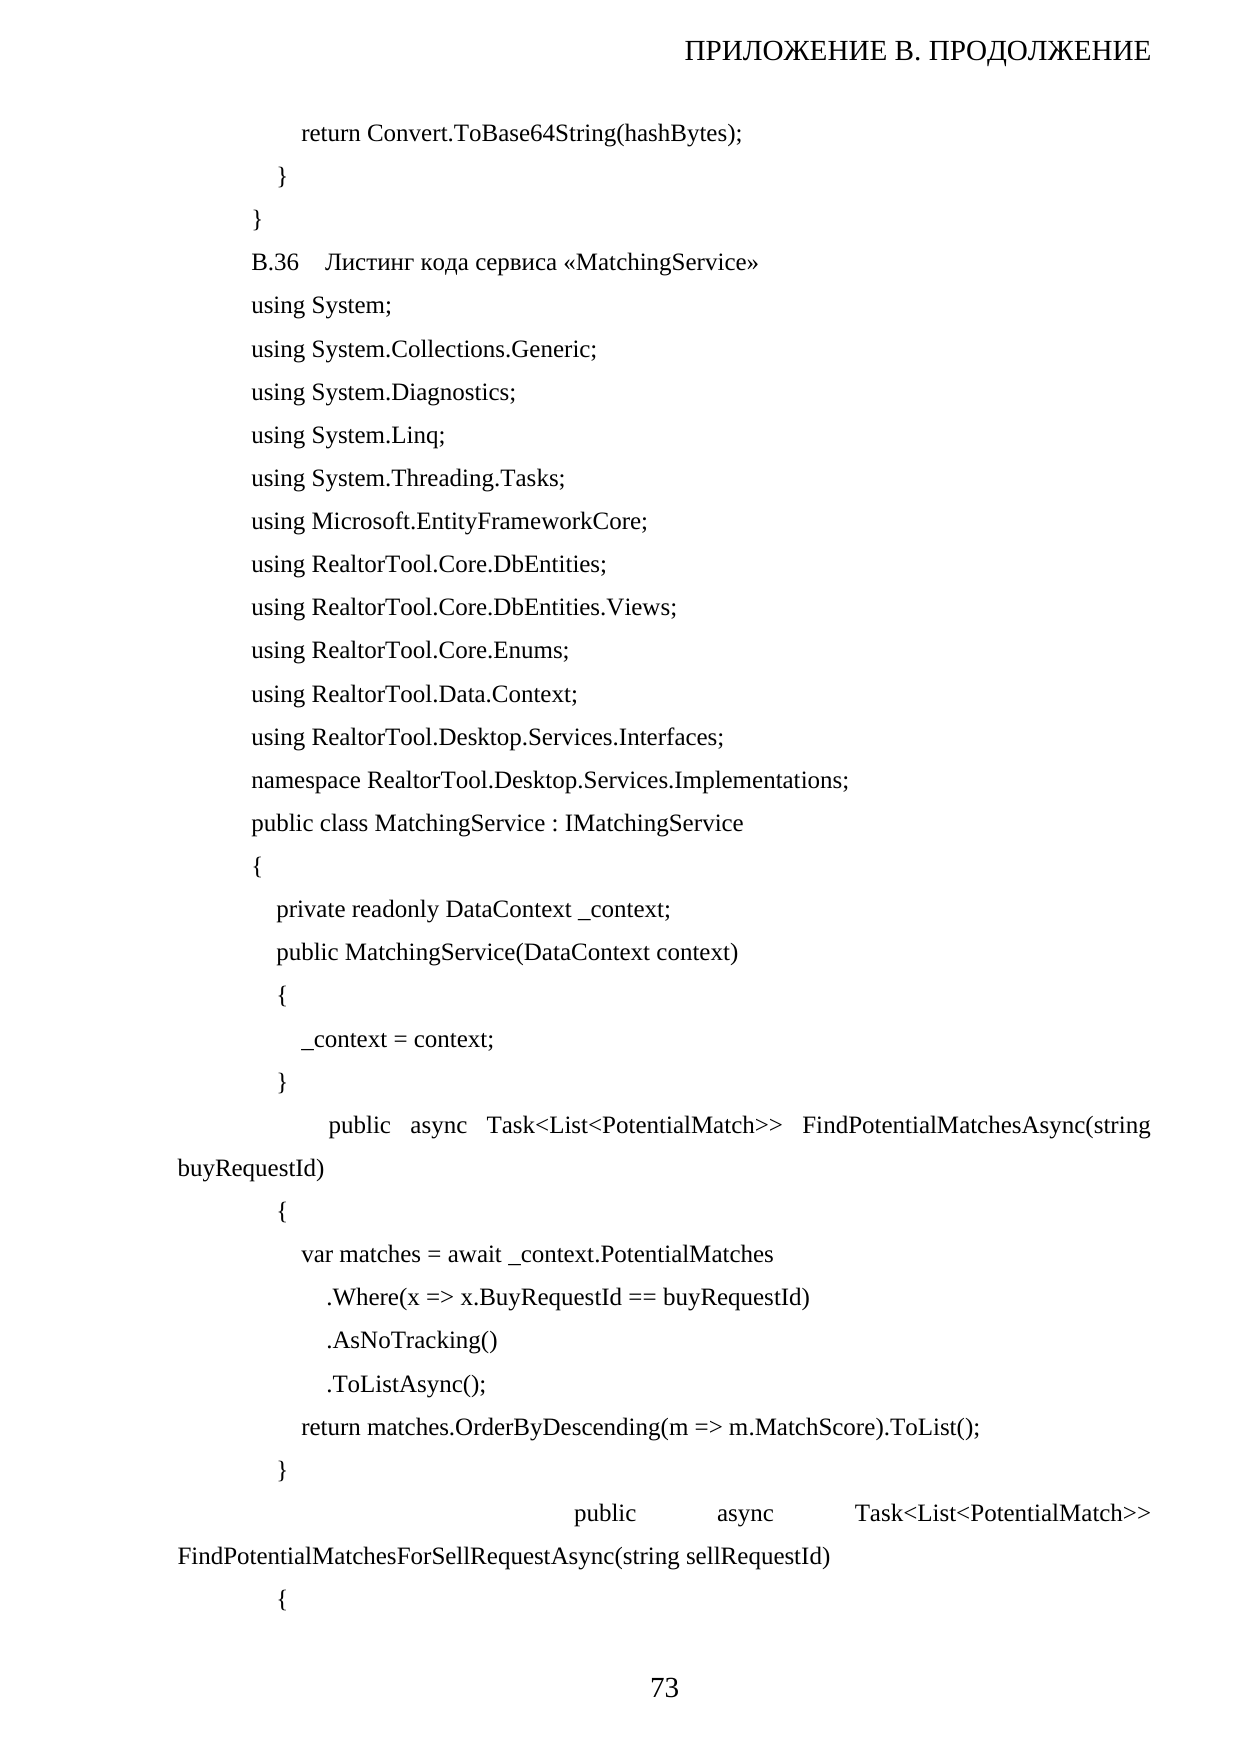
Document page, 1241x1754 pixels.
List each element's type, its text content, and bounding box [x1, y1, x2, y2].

text { [177, 981, 1152, 1009]
text public async Task<List<PotentialMatch>> FindPotentialMatchesAsync(string buyRequestId) [177, 1110, 1152, 1182]
text return Convert.ToBase64String(hashBytes); [177, 118, 1152, 147]
text } [177, 1455, 1152, 1484]
text public async Task<List<PotentialMatch>> FindPotentialMatchesForSellRequestAsync(string sellRequestId) [177, 1498, 1152, 1570]
text } [177, 204, 1152, 233]
text using RealtorTool.Core.DbEntities; [177, 549, 1152, 578]
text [177, 1412, 1152, 1441]
text using RealtorTool.Data.Context; [177, 679, 1152, 707]
text } [177, 161, 1152, 190]
text var matches = await _context.PotentialMatches [177, 1239, 1152, 1268]
text using System.Collections.Generic; [177, 334, 1152, 362]
text using Microsoft.EntityFrameworkCore; [177, 506, 1152, 535]
text { [177, 1584, 1152, 1613]
text } [177, 1067, 1152, 1096]
text using RealtorTool.Desktop.Services.Interfaces; [177, 722, 1152, 751]
text .Where(x => x.BuyRequestId == buyRequestId) [177, 1282, 1152, 1311]
text using System.Threading.Tasks; [177, 463, 1152, 492]
text { [177, 1196, 1152, 1225]
text public class MatchingService : IMatchingService [177, 808, 1152, 837]
text { [177, 851, 1152, 880]
text using System.Diagnostics; [177, 377, 1152, 406]
text using RealtorTool.Core.DbEntities.Views; [177, 592, 1152, 621]
text using System; [177, 291, 1152, 319]
text private readonly DataContext _context; [177, 894, 1152, 923]
text _context = context; [177, 1024, 1152, 1052]
text namespace RealtorTool.Desktop.Services.Implementations; [177, 765, 1152, 794]
text using System.Linq; [177, 420, 1152, 449]
text .AsNoTracking() [177, 1326, 1152, 1354]
text .ToListAsync(); [177, 1369, 1152, 1397]
list Листинг кода сервиса «MatchingService» [177, 247, 1152, 276]
text using RealtorTool.Core.Enums; [177, 636, 1152, 664]
text public MatchingService(DataContext context) [177, 937, 1152, 966]
